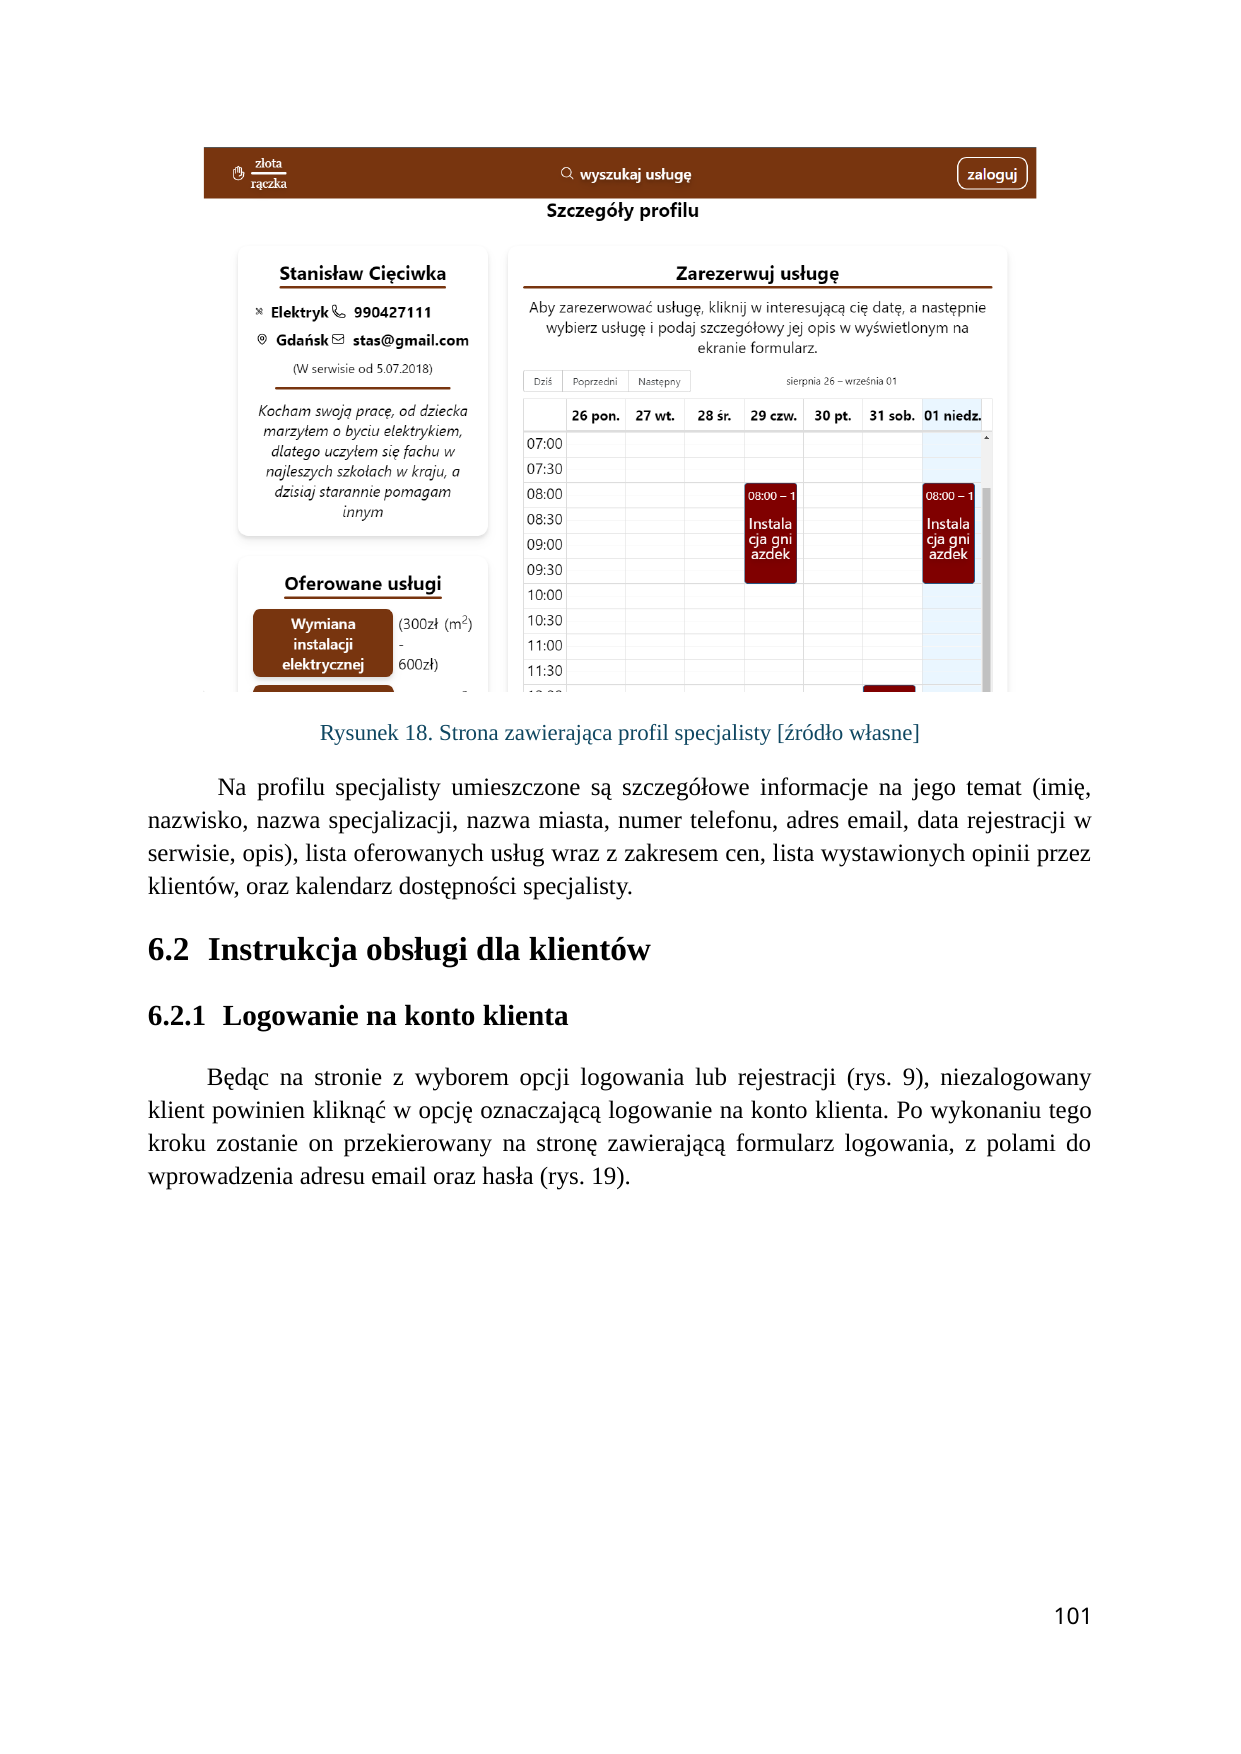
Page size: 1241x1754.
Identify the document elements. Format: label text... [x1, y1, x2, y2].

text Będąc na stronie z wyborem opcji logowania lub rejestracji (rys. 9), niezalogowany klient powinien kliknąć w opcję oznaczającą logowanie na konto klienta. Po wykonaniu tego kroku zostanie on przekierowany na stronę zawierającą formularz logowania, z polami do wprowadzenia adresu email oraz hasła (rys. 19). [148, 1062, 1093, 1190]
subtitle Instrukcja obsługi dla klientów [148, 929, 1093, 968]
text Rysunek 18. Strona zawierająca profil specjalisty [źródło własne] [148, 719, 1093, 745]
picture [203, 147, 1037, 692]
subtitle Logowanie na konto klienta [148, 998, 1093, 1032]
text Na profilu specjalisty umieszczone są szczegółowe informacje na jego temat (imię, nazwisko, nazwa specjalizacji, nazwa miasta, numer telefonu, adres email, data rejestracji w serwisie, opis), lista oferowanych usług wraz z zakresem cen, lista wystawionych opinii przez klientów, oraz kalendarz dostępności specjalisty. [148, 772, 1093, 900]
